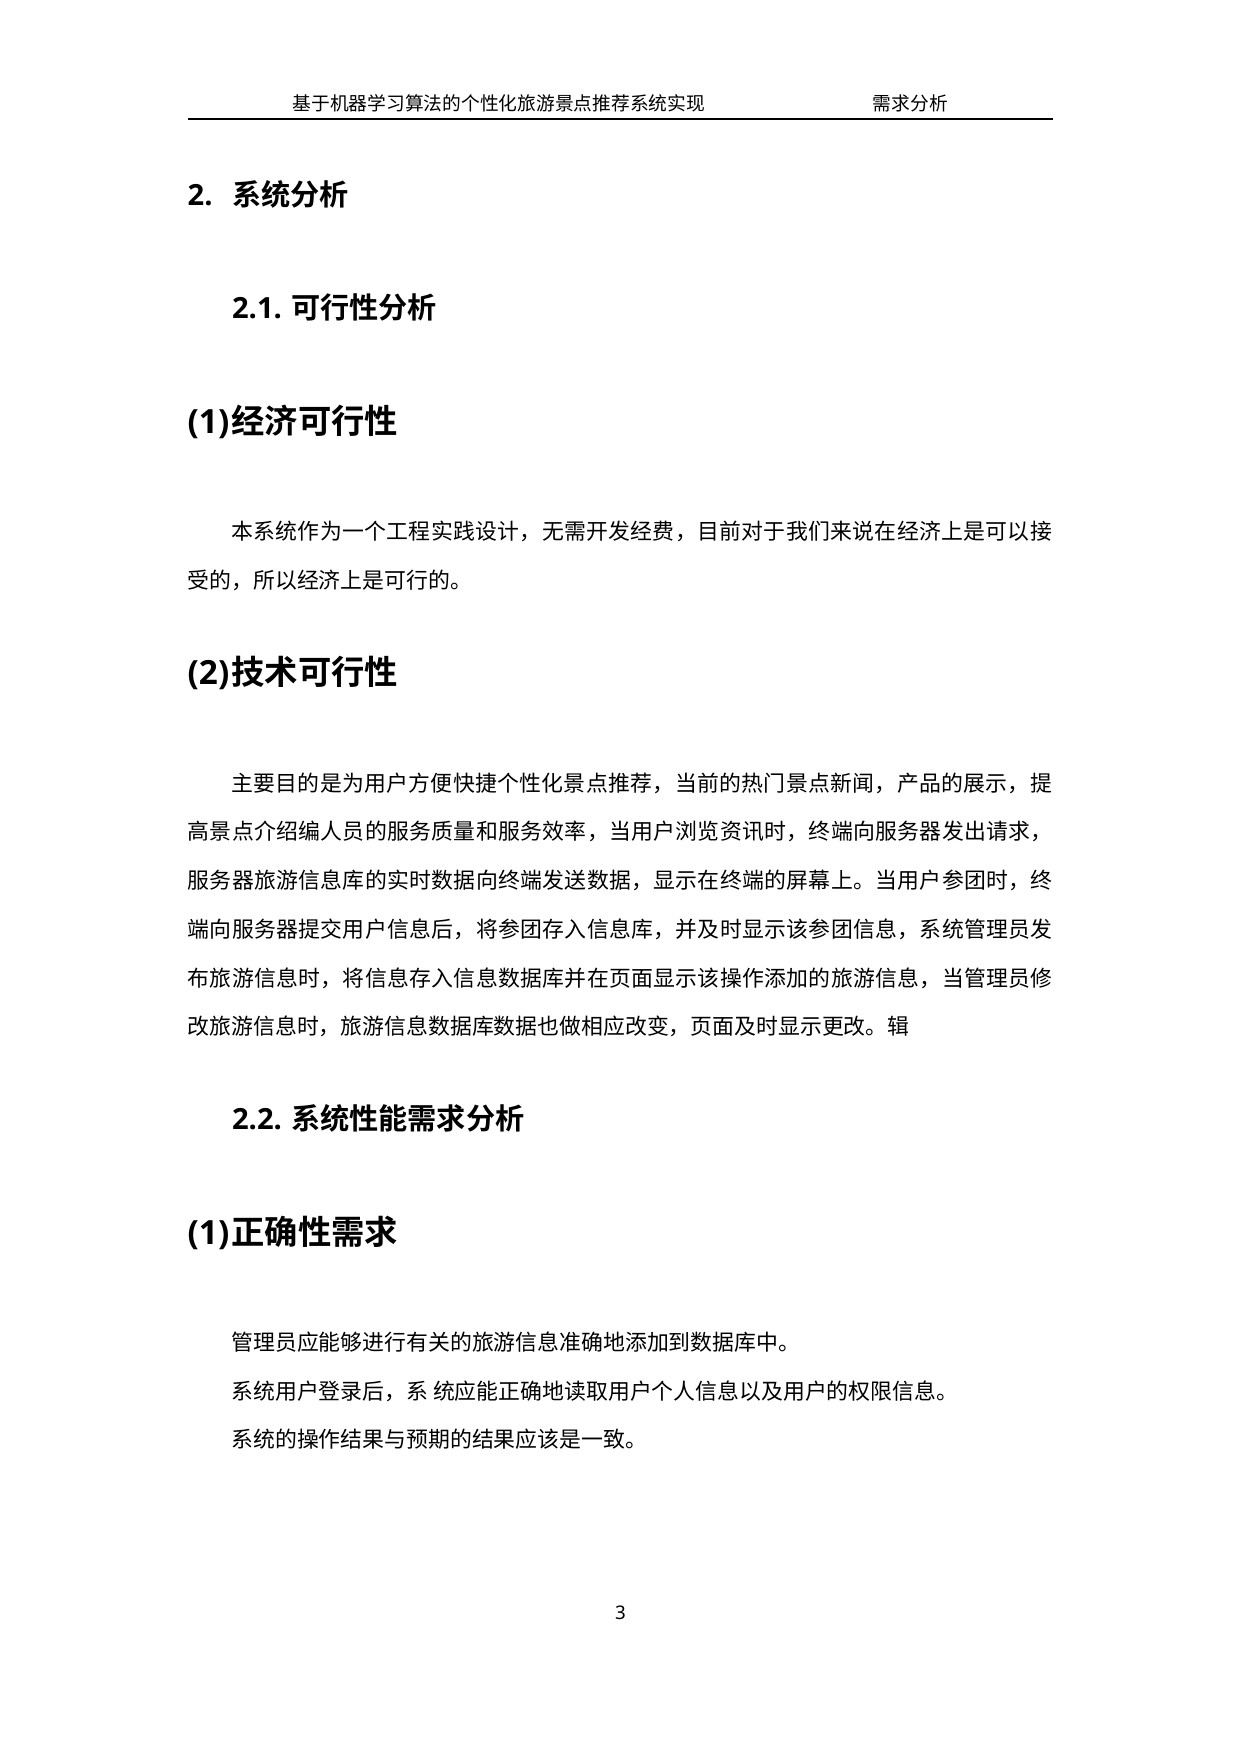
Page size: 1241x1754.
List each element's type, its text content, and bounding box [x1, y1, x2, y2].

subtitle 可行性分析 [232, 273, 1053, 338]
text 本系统作为一个工程实践设计，无需开发经费，目前对于我们来说在经济上是可以接受的，所以经济上是可行的。 [187, 514, 1053, 595]
subtitle 系统性能需求分析 [232, 1084, 1053, 1149]
text 系统用户登录后，系 统应能正确地读取用户个人信息以及用户的权限信息。 [187, 1373, 1053, 1406]
subtitle 系统分析 [187, 160, 1053, 225]
subtitle 正确性需求 [187, 1198, 1053, 1263]
subtitle 技术可行性 [187, 638, 1053, 703]
subtitle 经济可行性 [187, 386, 1053, 451]
text 系统的操作结果与预期的结果应该是一致。 [187, 1422, 1053, 1454]
text 管理员应能够进行有关的旅游信息准确地添加到数据库中。 [187, 1325, 1053, 1357]
text 主要目的是为用户方便快捷个性化景点推荐，当前的热门景点新闻，产品的展示，提高景点介绍编人员的服务质量和服务效率，当用户浏览资讯时，终端向服务器发出请求，服务器旅游信息库的实时数据向终端发送数据，显示在终端的屏幕上。当用户参团时，终端向服务器提交用户信息后，将参团存入信息库，并及时显示该参团信息，系统管理员发布旅游信息时，将信息存入信息数据库并在页面显示该操作添加的旅游信息，当管理员修改旅游信息时，旅游信息数据库数据也做相应改变，页面及时显示更改。辑 [187, 765, 1053, 1041]
